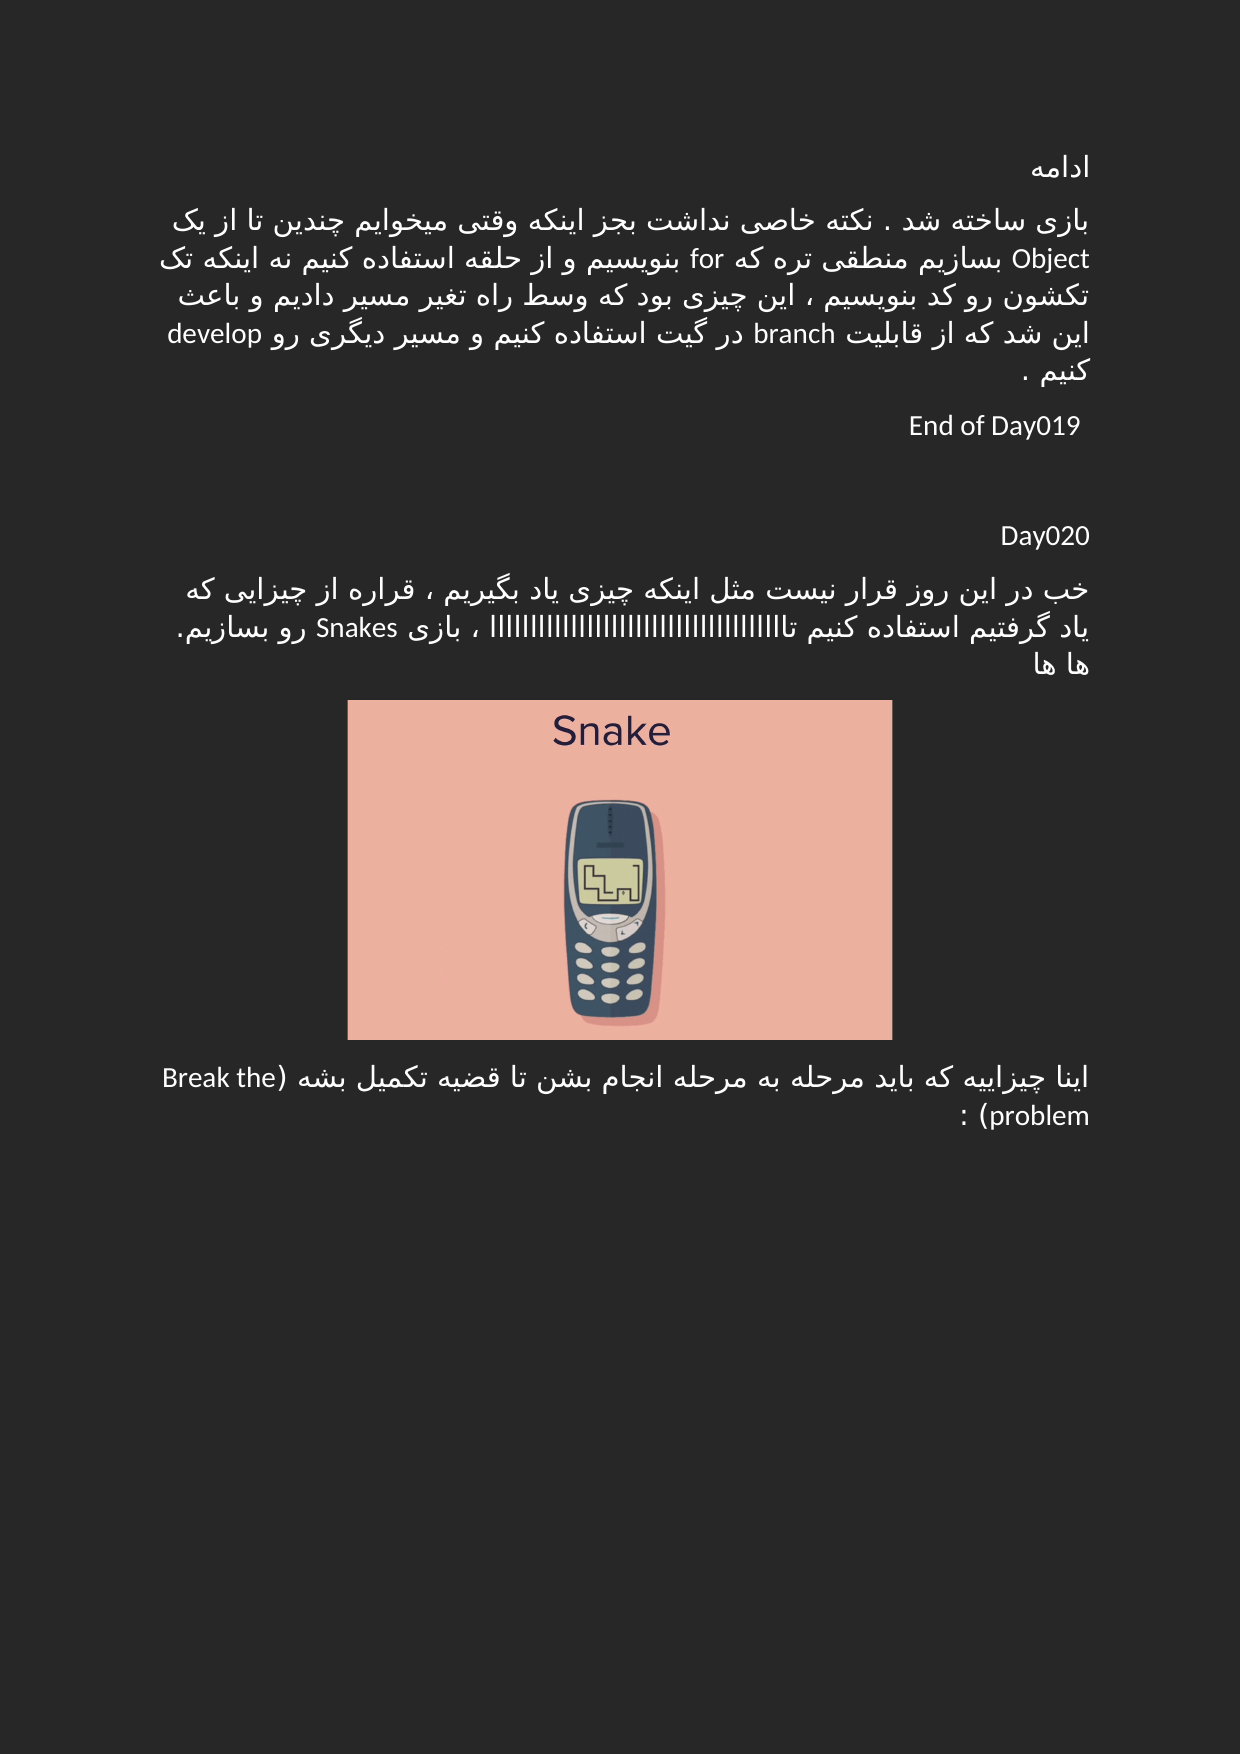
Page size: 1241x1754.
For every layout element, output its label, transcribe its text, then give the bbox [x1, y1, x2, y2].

text خب در این روز قرار نیست مثل اینکه چیزی یاد بگیریم ، قراره از چیزایی که یاد گرفتیم استفاده کنیم تااااااااااااااااااااااااااااااااااااا ، بازی Snakes رو بسازیم. ها ها [150, 572, 1090, 681]
text اینا چیزاییه که باید مرحله به مرحله انجام بشن تا قضیه تکمیل بشه (Break the problem) : [150, 1059, 1090, 1133]
text بازی ساخته شد . نکته خاصی نداشت بجز اینکه وقتی میخوایم چندین تا از یک Object بسازیم منطقی تره که for بنویسیم و از حلقه استفاده کنیم نه اینکه تک تکشون رو کد بنویسیم ، این چیزی بود که وسط راه تغیر مسیر دادیم و باعث این شد که از قابلیت branch در گیت استفاده کنیم و مسیر دیگری رو develop کنیم . [150, 203, 1090, 387]
text End of Day019 [150, 407, 1090, 442]
picture [347, 700, 893, 1040]
text Day020 [150, 517, 1090, 553]
text ادامه [150, 150, 1090, 184]
